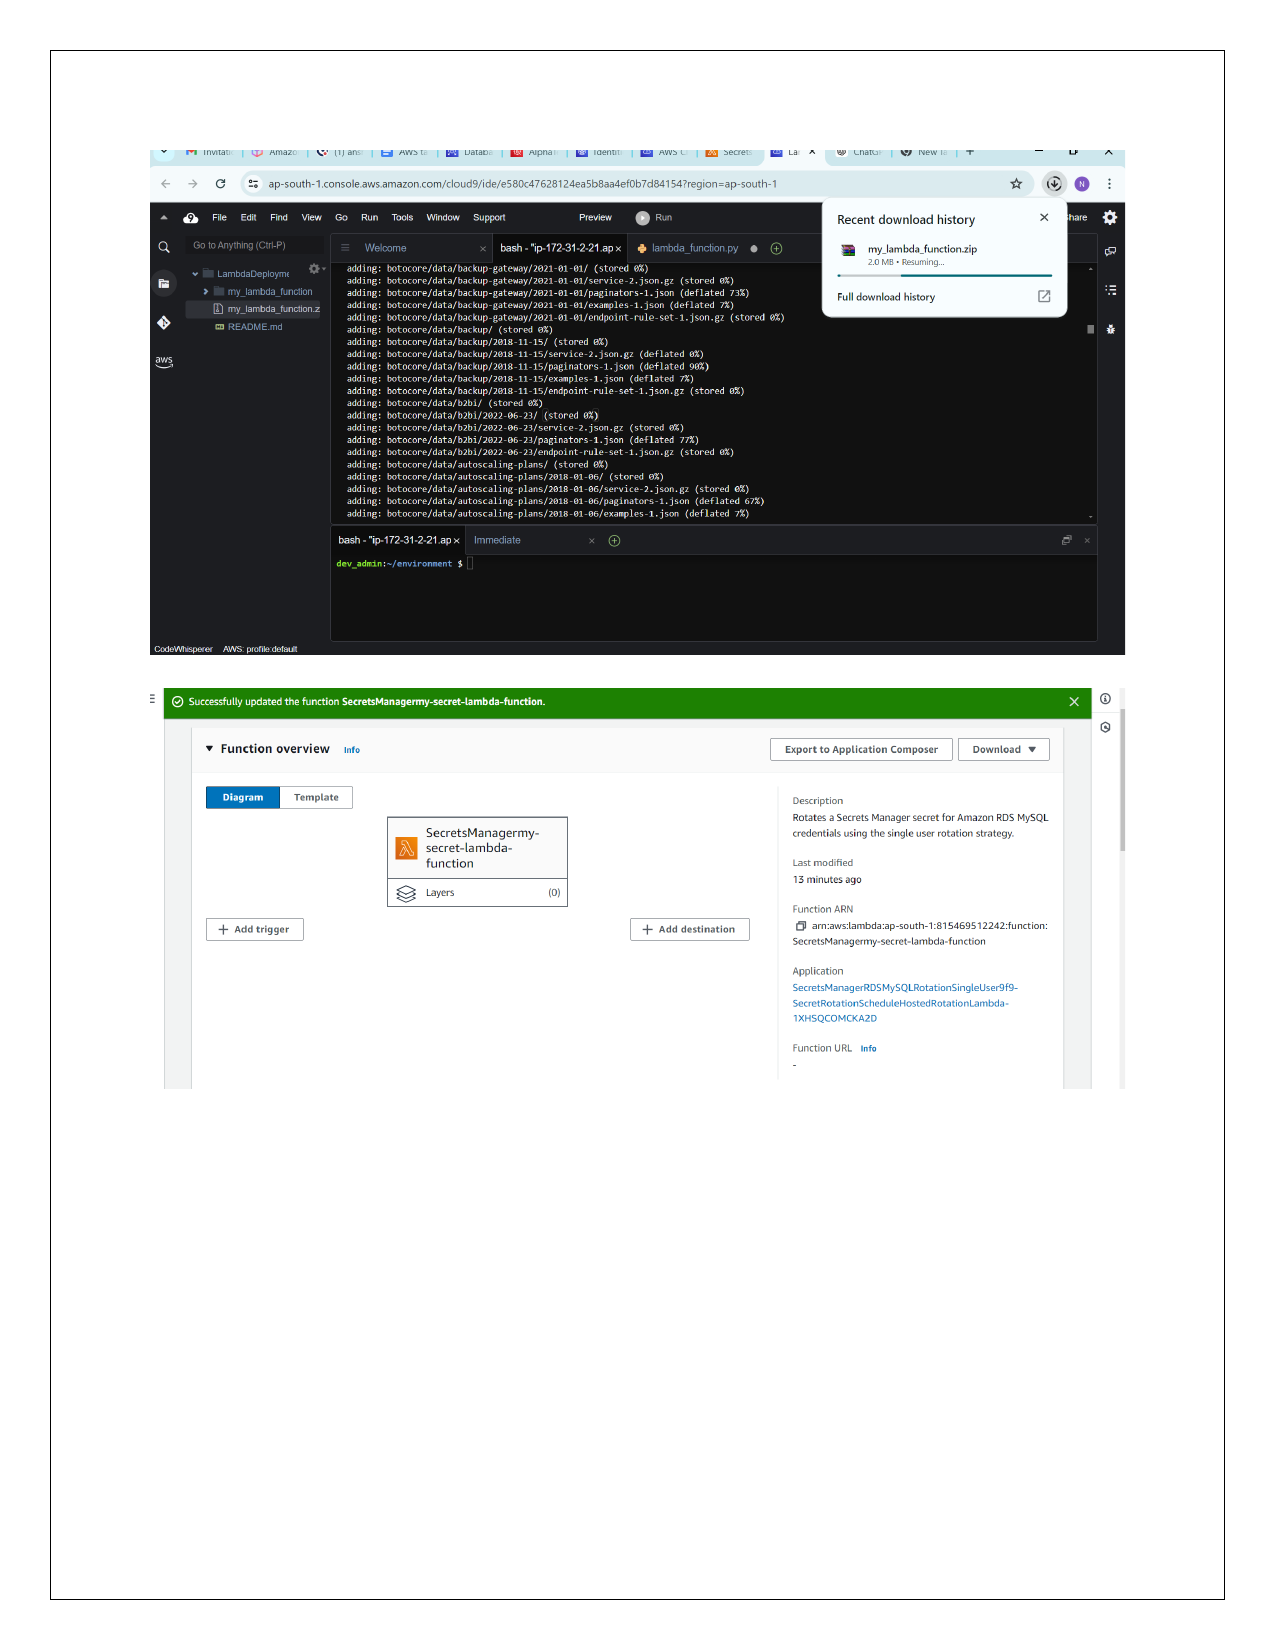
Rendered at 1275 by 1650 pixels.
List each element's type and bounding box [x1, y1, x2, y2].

picture [150, 688, 1125, 1089]
picture [150, 150, 1125, 655]
